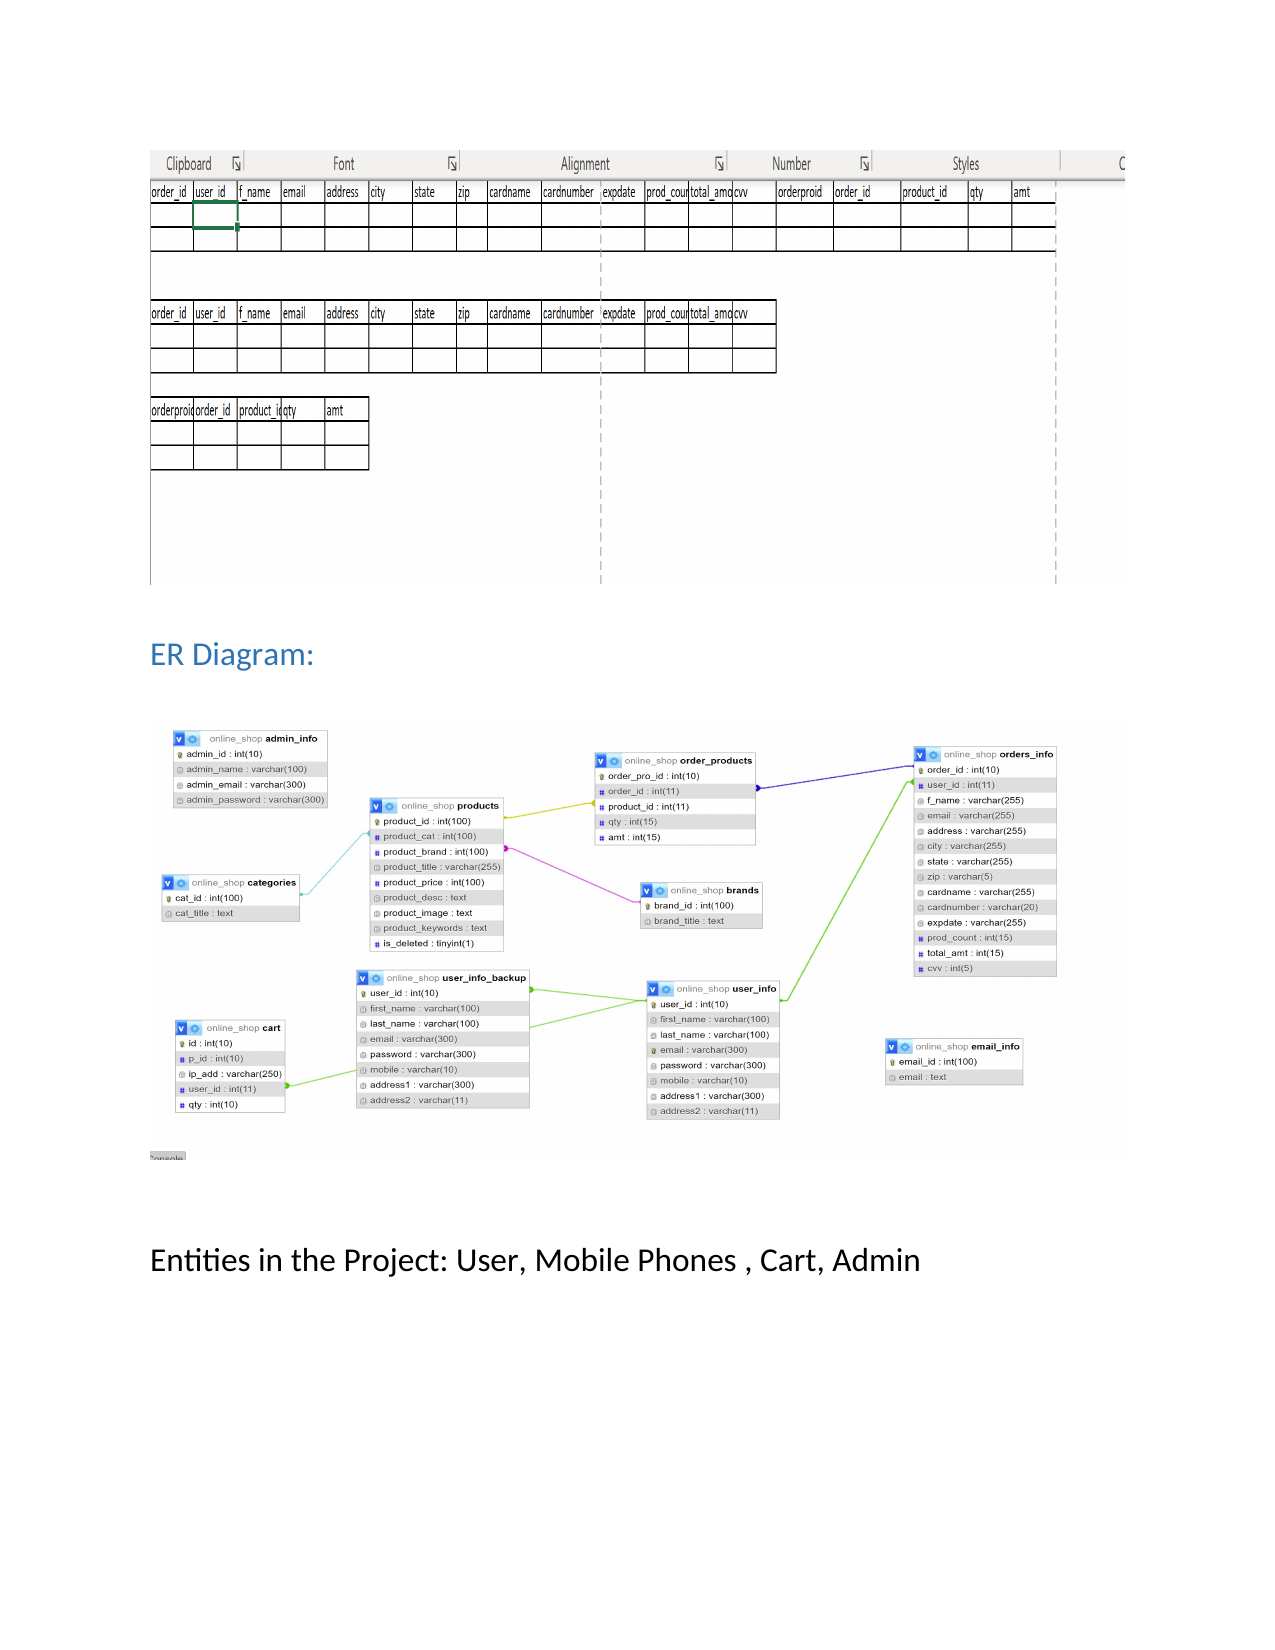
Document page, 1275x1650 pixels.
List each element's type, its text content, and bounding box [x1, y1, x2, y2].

picture [150, 720, 1125, 1160]
text ER Diagram: [150, 633, 1125, 720]
text Entities in the Project: User, Mobile Phones , Cart, Admin [150, 1239, 1125, 1280]
picture [150, 150, 1125, 585]
